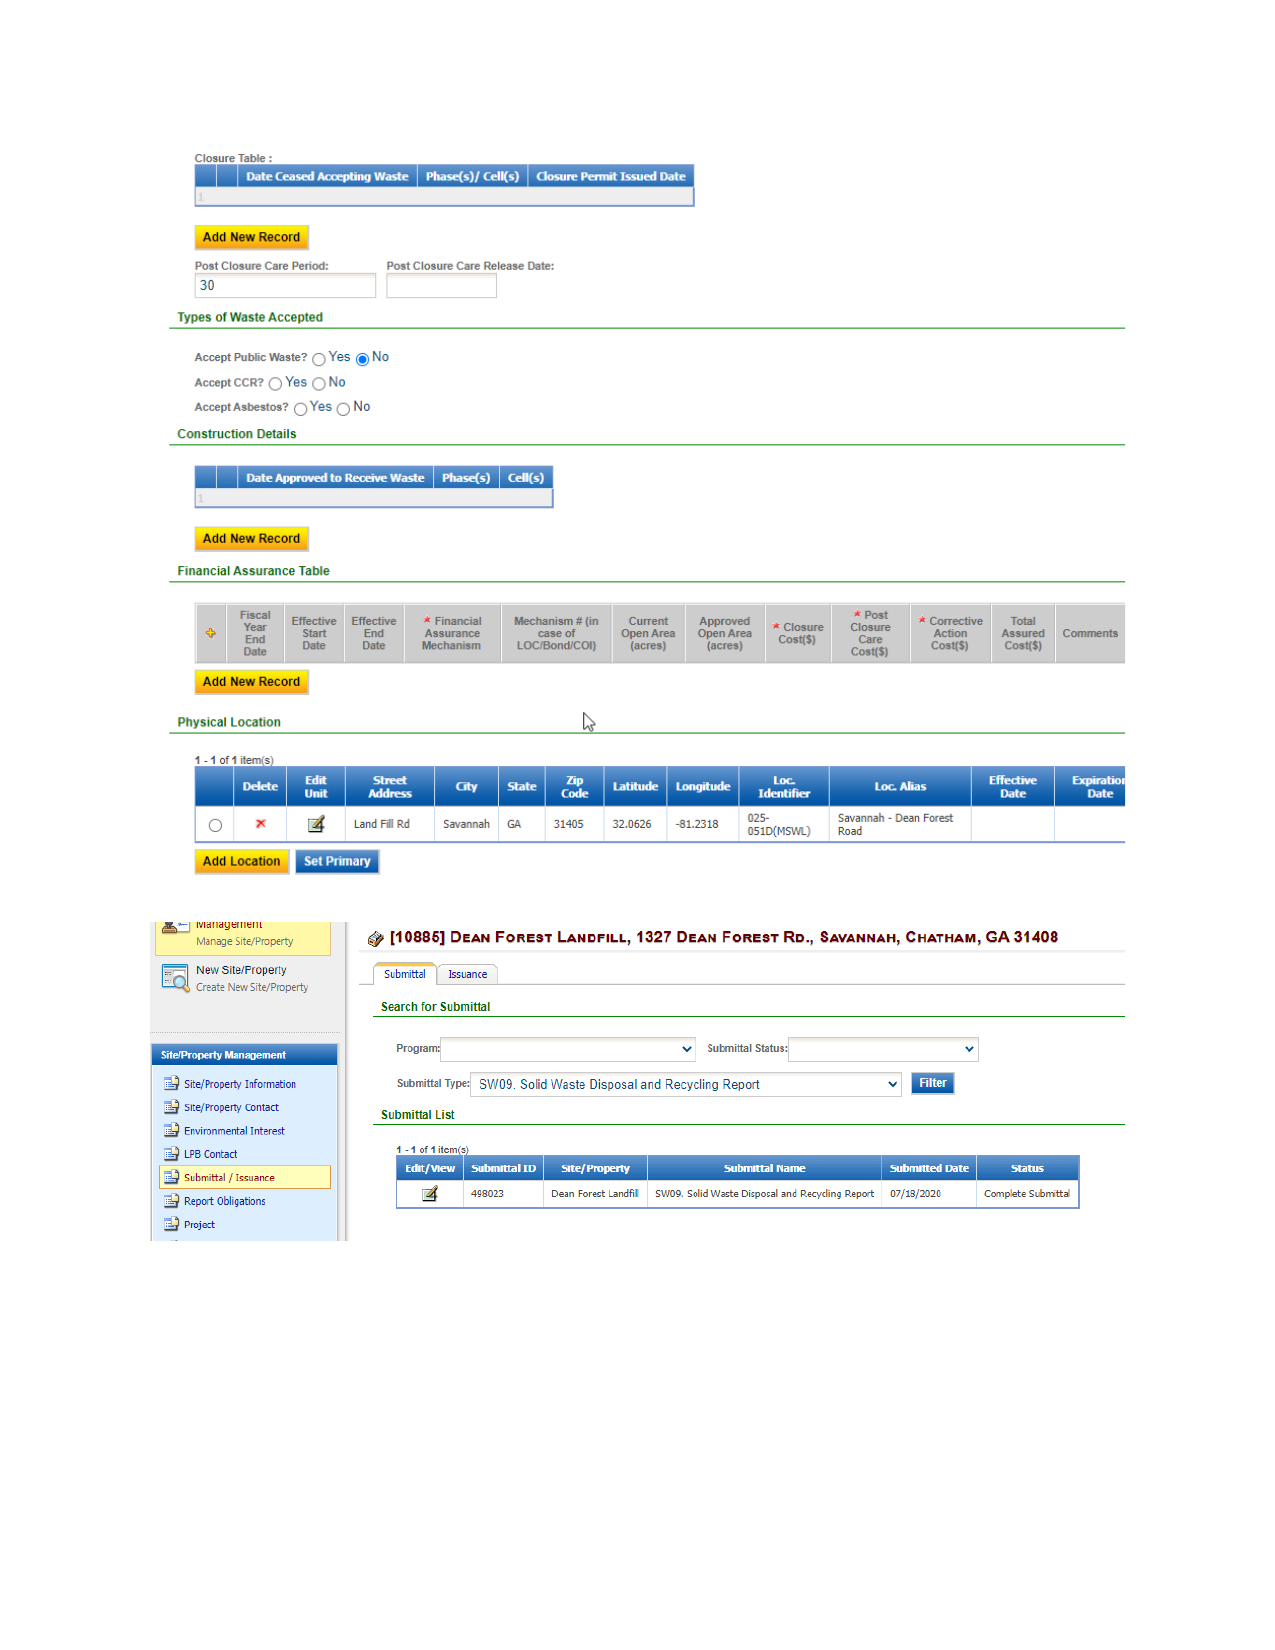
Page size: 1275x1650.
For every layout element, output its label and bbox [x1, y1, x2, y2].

picture [150, 150, 1125, 898]
picture [150, 922, 1125, 1241]
